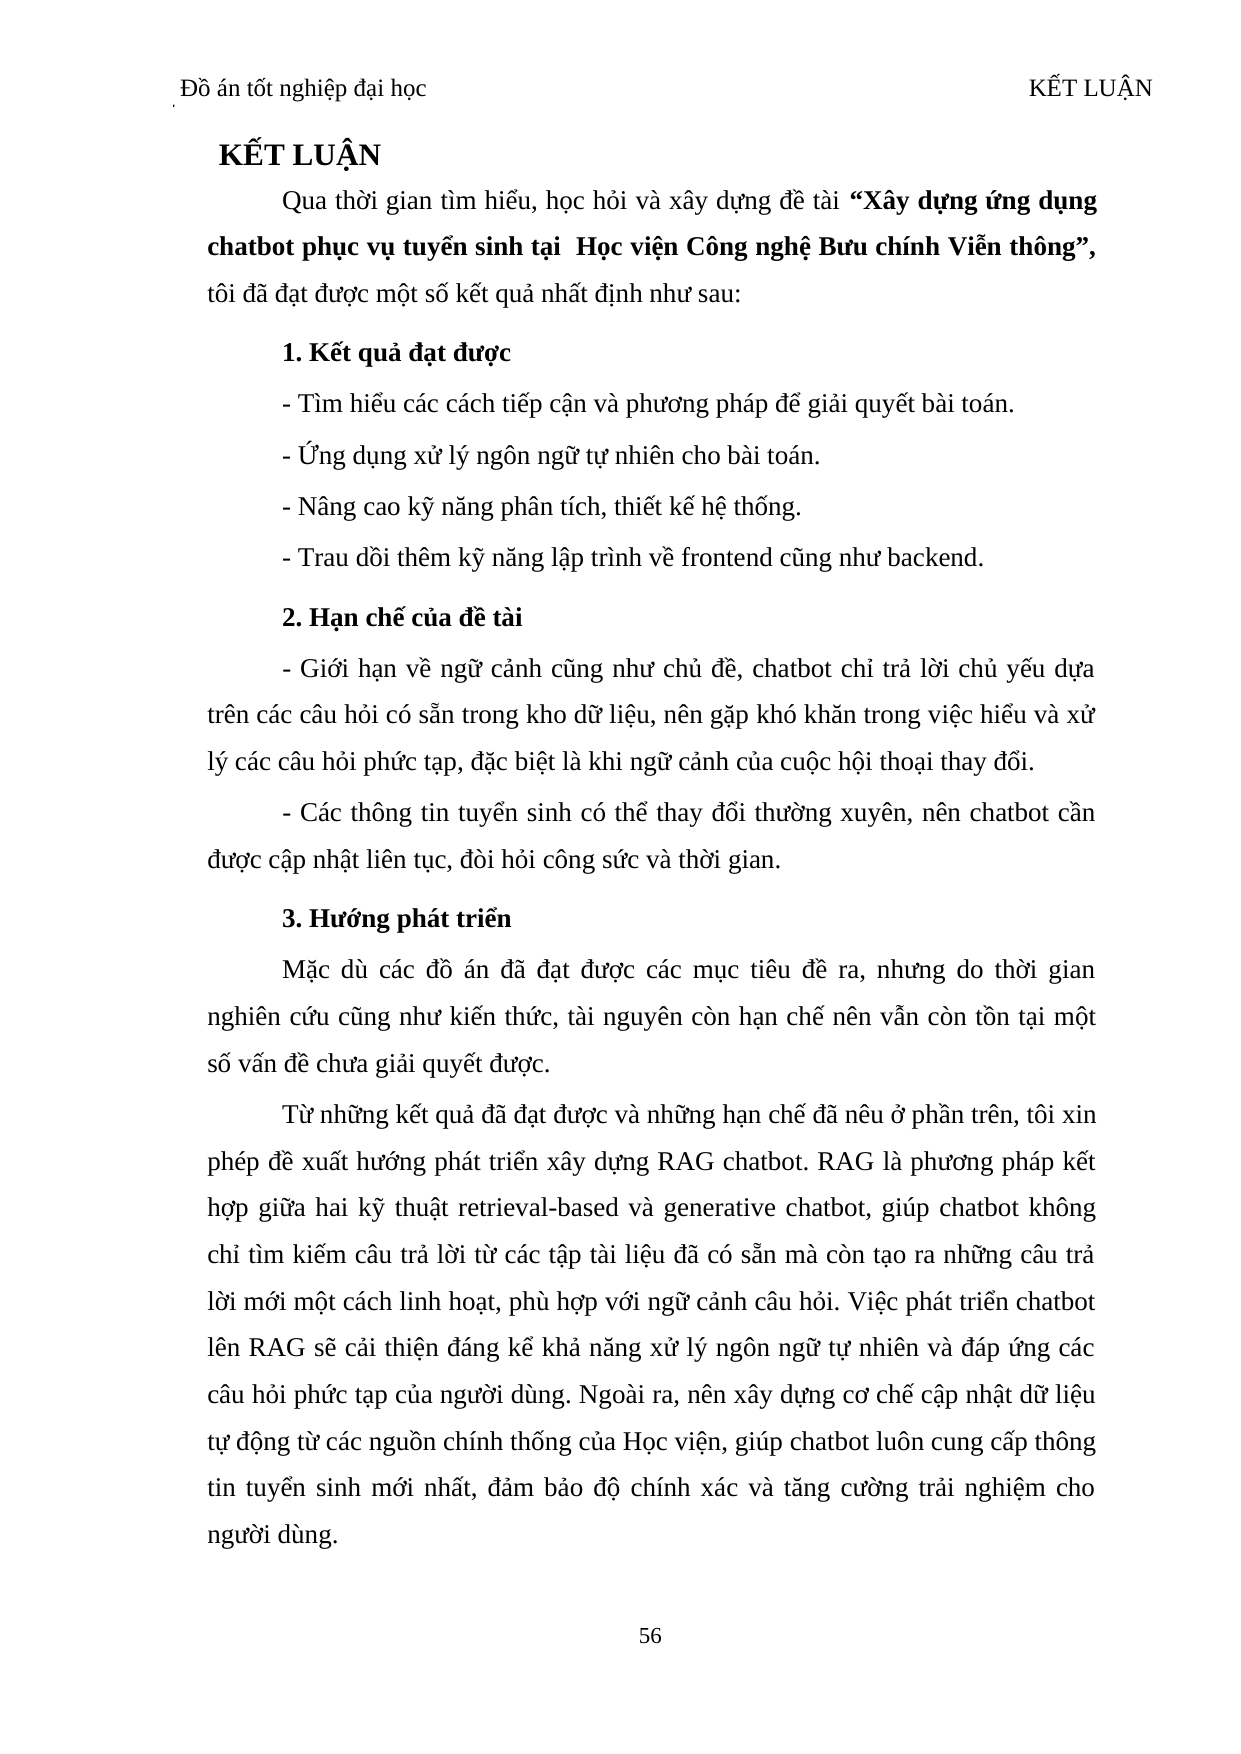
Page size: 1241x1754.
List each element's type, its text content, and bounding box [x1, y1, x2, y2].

text Từ những kết quả đã đạt được và những hạn chế đã nêu ở phần trên, tôi xin phép đề xuất hướng phát triển xây dựng RAG chatbot. RAG là phương pháp kết hợp giữa hai kỹ thuật retrieval-based và generative chatbot, giúp chatbot không chỉ tìm kiếm câu trả lời từ các tập tài liệu đã có sẵn mà còn tạo ra những câu trả lời mới một cách linh hoạt, phù hợp với ngữ cảnh câu hỏi. Việc phát triển chatbot lên RAG sẽ cải thiện đáng kể khả năng xử lý ngôn ngữ tự nhiên và đáp ứng các câu hỏi phức tạp của người dùng. Ngoài ra, nên xây dựng cơ chế cập nhật dữ liệu tự động từ các nguồn chính thống của Học viện, giúp chatbot luôn cung cấp thông tin tuyển sinh mới nhất, đảm bảo độ chính xác và tăng cường trải nghiệm cho người dùng. [207, 1098, 1097, 1549]
text Qua thời gian tìm hiểu, học hỏi và xây dựng đề tài “Xây dựng ứng dụng chatbot phục vụ tuyển sinh tại Học viện Công nghệ Bưu chính Viễn thông”, tôi đã đạt được một số kết quả nhất định như sau: [207, 184, 1097, 308]
text Mặc dù các đồ án đã đạt được các mục tiêu đề ra, nhưng do thời gian nghiên cứu cũng như kiến thức, tài nguyên còn hạn chế nên vẫn còn tồn tại một số vấn đề chưa giải quyết được. [207, 954, 1097, 1078]
text - Nâng cao kỹ năng phân tích, thiết kế hệ thống. [282, 490, 1097, 521]
text - Các thông tin tuyển sinh có thể thay đổi thường xuyên, nên chatbot cần được cập nhật liên tục, đòi hỏi công sức và thời gian. [207, 797, 1097, 874]
text - Trau dồi thêm kỹ năng lập trình về frontend cũng như backend. [282, 542, 1097, 573]
subtitle 1. Kết quả đạt được [207, 336, 1097, 367]
subtitle 2. Hạn chế của đề tài [207, 601, 1097, 632]
text - Giới hạn về ngữ cảnh cũng như chủ đề, chatbot chỉ trả lời chủ yếu dựa trên các câu hỏi có sẵn trong kho dữ liệu, nên gặp khó khăn trong việc hiểu và xử lý các câu hỏi phức tạp, đặc biệt là khi ngữ cảnh của cuộc hội thoại thay đổi. [207, 652, 1097, 776]
subtitle 3. Hướng phát triển [207, 902, 1097, 933]
subtitle KẾT LUẬN [219, 136, 1015, 172]
text - Tìm hiểu các cách tiếp cận và phương pháp để giải quyết bài toán. [282, 387, 1097, 419]
text - Ứng dụng xử lý ngôn ngữ tự nhiên cho bài toán. [282, 439, 1097, 470]
